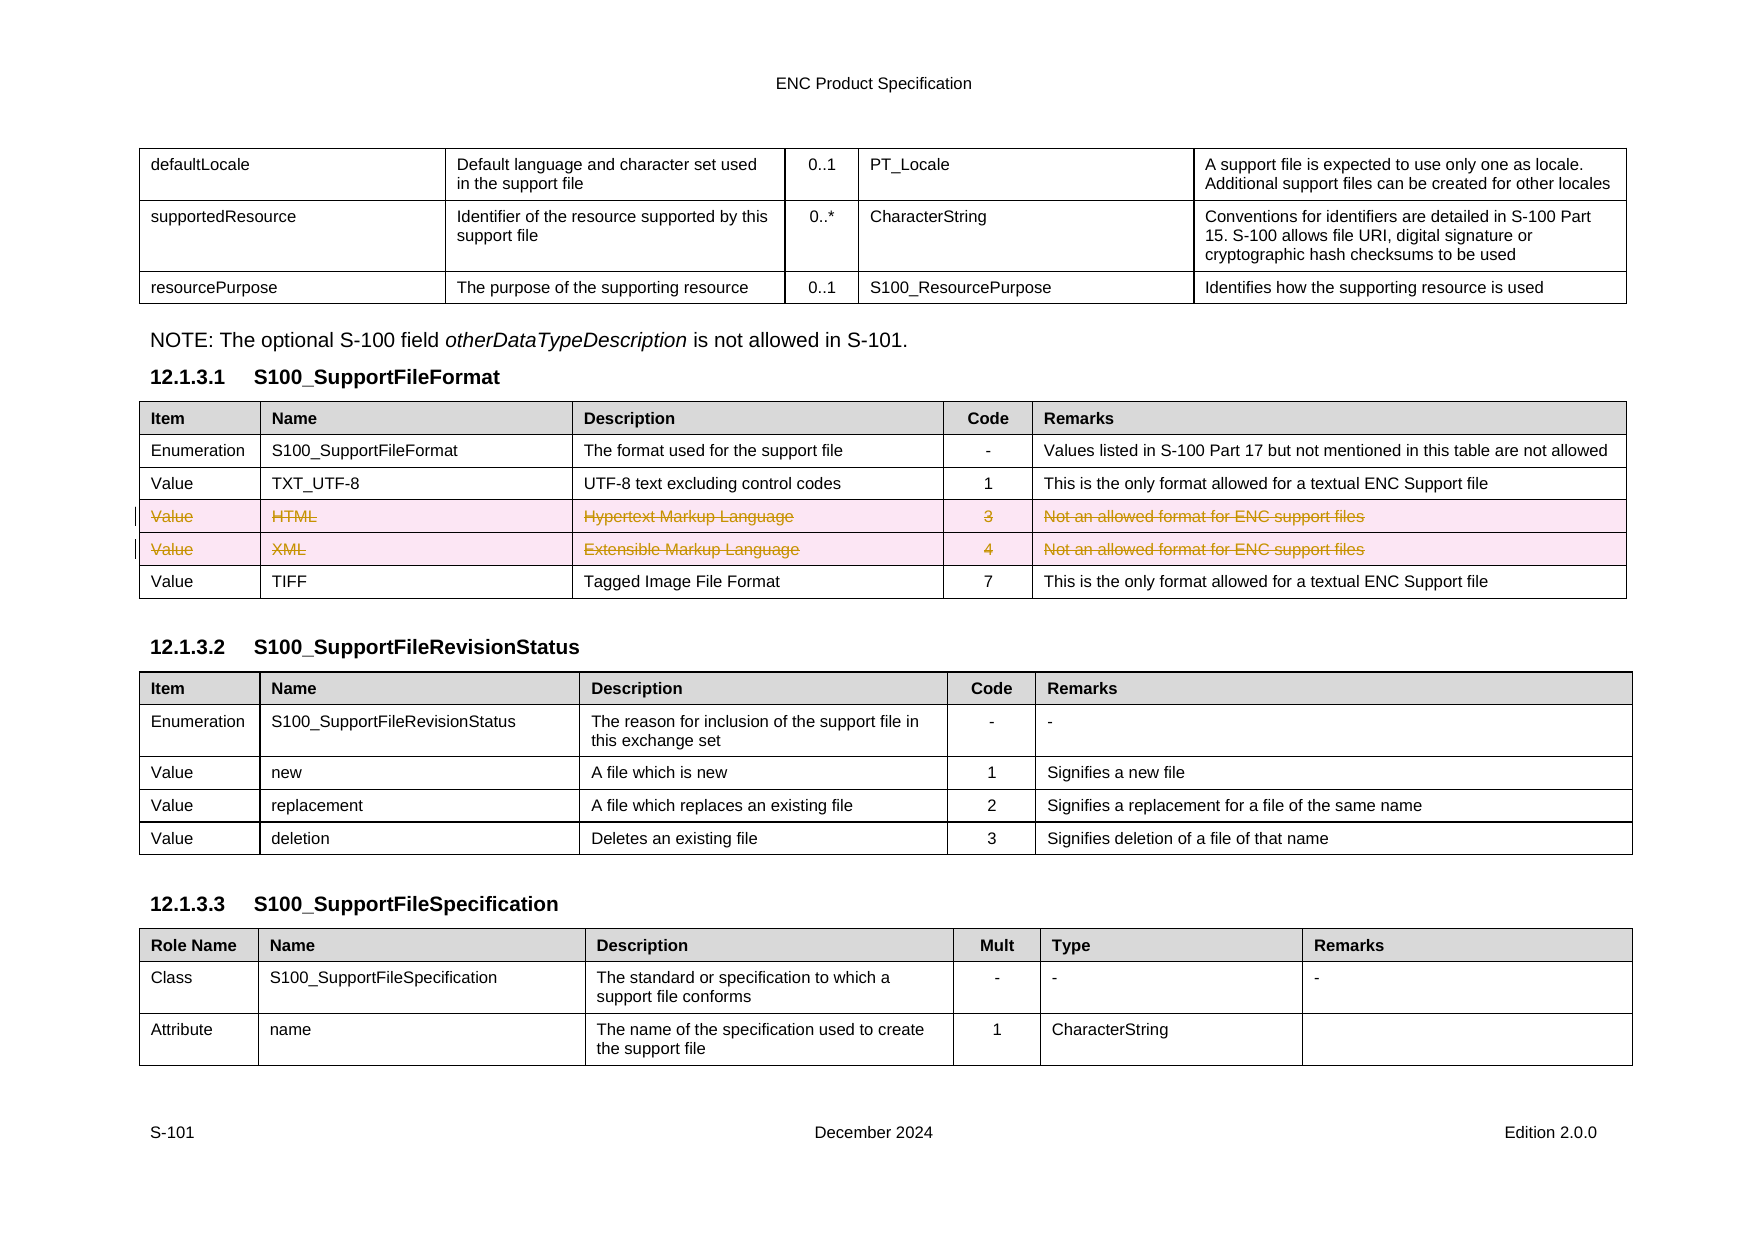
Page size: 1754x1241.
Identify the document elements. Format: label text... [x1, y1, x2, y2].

table_cell S100_SupportFileSpecification [259, 962, 585, 1013]
table_cell replacement [261, 790, 579, 821]
table_cell A support file is expected to use only one as locale. Additional support files can be created for other locales [1195, 149, 1626, 199]
table_cell - [1303, 962, 1632, 1013]
table_header Item [140, 673, 259, 704]
table_cell Class [140, 962, 258, 1013]
table_cell Signifies deletion of a file of that name [1036, 823, 1632, 854]
table_cell The standard or specification to which a support file conforms [586, 962, 953, 1013]
table_cell Deletes an existing file [580, 823, 947, 854]
table_cell new [261, 757, 579, 789]
table_cell Default language and character set used in the support file [446, 149, 784, 199]
table_cell CharacterString [859, 201, 1193, 271]
table_cell [1303, 1014, 1632, 1064]
table_cell TIFF [261, 566, 572, 597]
table_cell 0..* [786, 201, 858, 271]
table_header Role Name [140, 929, 258, 961]
subtitle S100_SupportFileRevisionStatus [150, 635, 1604, 659]
table_header Item [140, 402, 260, 434]
table_cell Enumeration [140, 435, 260, 467]
table_cell A file which replaces an existing file [580, 790, 947, 821]
table_cell - [954, 962, 1040, 1013]
table_cell 1 [944, 468, 1032, 499]
table_cell - [948, 705, 1035, 756]
table_cell supportedResource [140, 201, 445, 271]
table_cell PT_Locale [859, 149, 1193, 199]
table_header Code [944, 402, 1032, 434]
table_cell 1 [954, 1014, 1040, 1064]
table_cell The reason for inclusion of the support file in this exchange set [580, 705, 947, 756]
table_cell Value [140, 790, 259, 821]
table_cell Value [140, 823, 259, 854]
table_cell - [1036, 705, 1632, 756]
table_cell 7 [944, 566, 1032, 597]
table_cell Signifies a replacement for a file of the same name [1036, 790, 1632, 821]
table_header Type [1041, 929, 1302, 961]
table_header Description [573, 402, 943, 434]
table_cell S100_SupportFileFormat [261, 435, 572, 467]
table_cell 3 [948, 823, 1035, 854]
table_cell This is the only format allowed for a textual ENC Support file [1033, 566, 1626, 597]
table_cell CharacterString [1041, 1014, 1302, 1064]
table_header Description [580, 673, 947, 704]
table_cell Enumeration [140, 705, 259, 756]
table_cell 0..1 [786, 149, 858, 199]
table_cell - [1041, 962, 1302, 1013]
table_header Remarks [1036, 673, 1632, 704]
table_cell A file which is new [580, 757, 947, 789]
table_cell Attribute [140, 1014, 258, 1064]
table_header Remarks [1033, 402, 1626, 434]
table_cell 2 [948, 790, 1035, 821]
table_header Description [586, 929, 953, 961]
table_cell S100_SupportFileRevisionStatus [261, 705, 579, 756]
table_cell resourcePurpose [140, 272, 445, 303]
subtitle S100_SupportFileFormat [150, 365, 1604, 389]
table_cell The format used for the support file [573, 435, 943, 467]
table_cell The name of the specification used to create the support file [586, 1014, 953, 1064]
subtitle S100_SupportFileSpecification [150, 892, 1604, 916]
table_cell - [944, 435, 1032, 467]
table_header Mult [954, 929, 1040, 961]
table_cell Identifies how the supporting resource is used [1195, 272, 1626, 303]
table_cell deletion [261, 823, 579, 854]
table_cell TXT_UTF-8 [261, 468, 572, 499]
table_cell 0..1 [786, 272, 858, 303]
table_cell Value [140, 566, 260, 597]
table_header Name [261, 402, 572, 434]
table_header Remarks [1303, 929, 1632, 961]
table_cell defaultLocale [140, 149, 445, 199]
table_cell name [259, 1014, 585, 1064]
table_cell S100_ResourcePurpose [859, 272, 1193, 303]
table_cell Signifies a new file [1036, 757, 1632, 789]
table_cell Value [140, 468, 260, 499]
table_cell This is the only format allowed for a textual ENC Support file [1033, 468, 1626, 499]
table_cell Value [140, 757, 259, 789]
text NOTE: The optional S-100 field otherDataTypeDescription is not allowed in S-101. [150, 328, 1604, 352]
table_cell Tagged Image File Format [573, 566, 943, 597]
table_cell Conventions for identifiers are detailed in S-100 Part 15. S-100 allows file URI, digital signature or cryptographic hash checksums to be used [1195, 201, 1626, 271]
table_header Code [948, 673, 1035, 704]
table_cell Identifier of the resource supported by this support file [446, 201, 784, 271]
table_header Name [259, 929, 585, 961]
table_cell The purpose of the supporting resource [446, 272, 784, 303]
table_cell 1 [948, 757, 1035, 789]
table_cell Values listed in S-100 Part 17 but not mentioned in this table are not allowed [1033, 435, 1626, 467]
table_cell UTF-8 text excluding control codes [573, 468, 943, 499]
table_header Name [261, 673, 579, 704]
